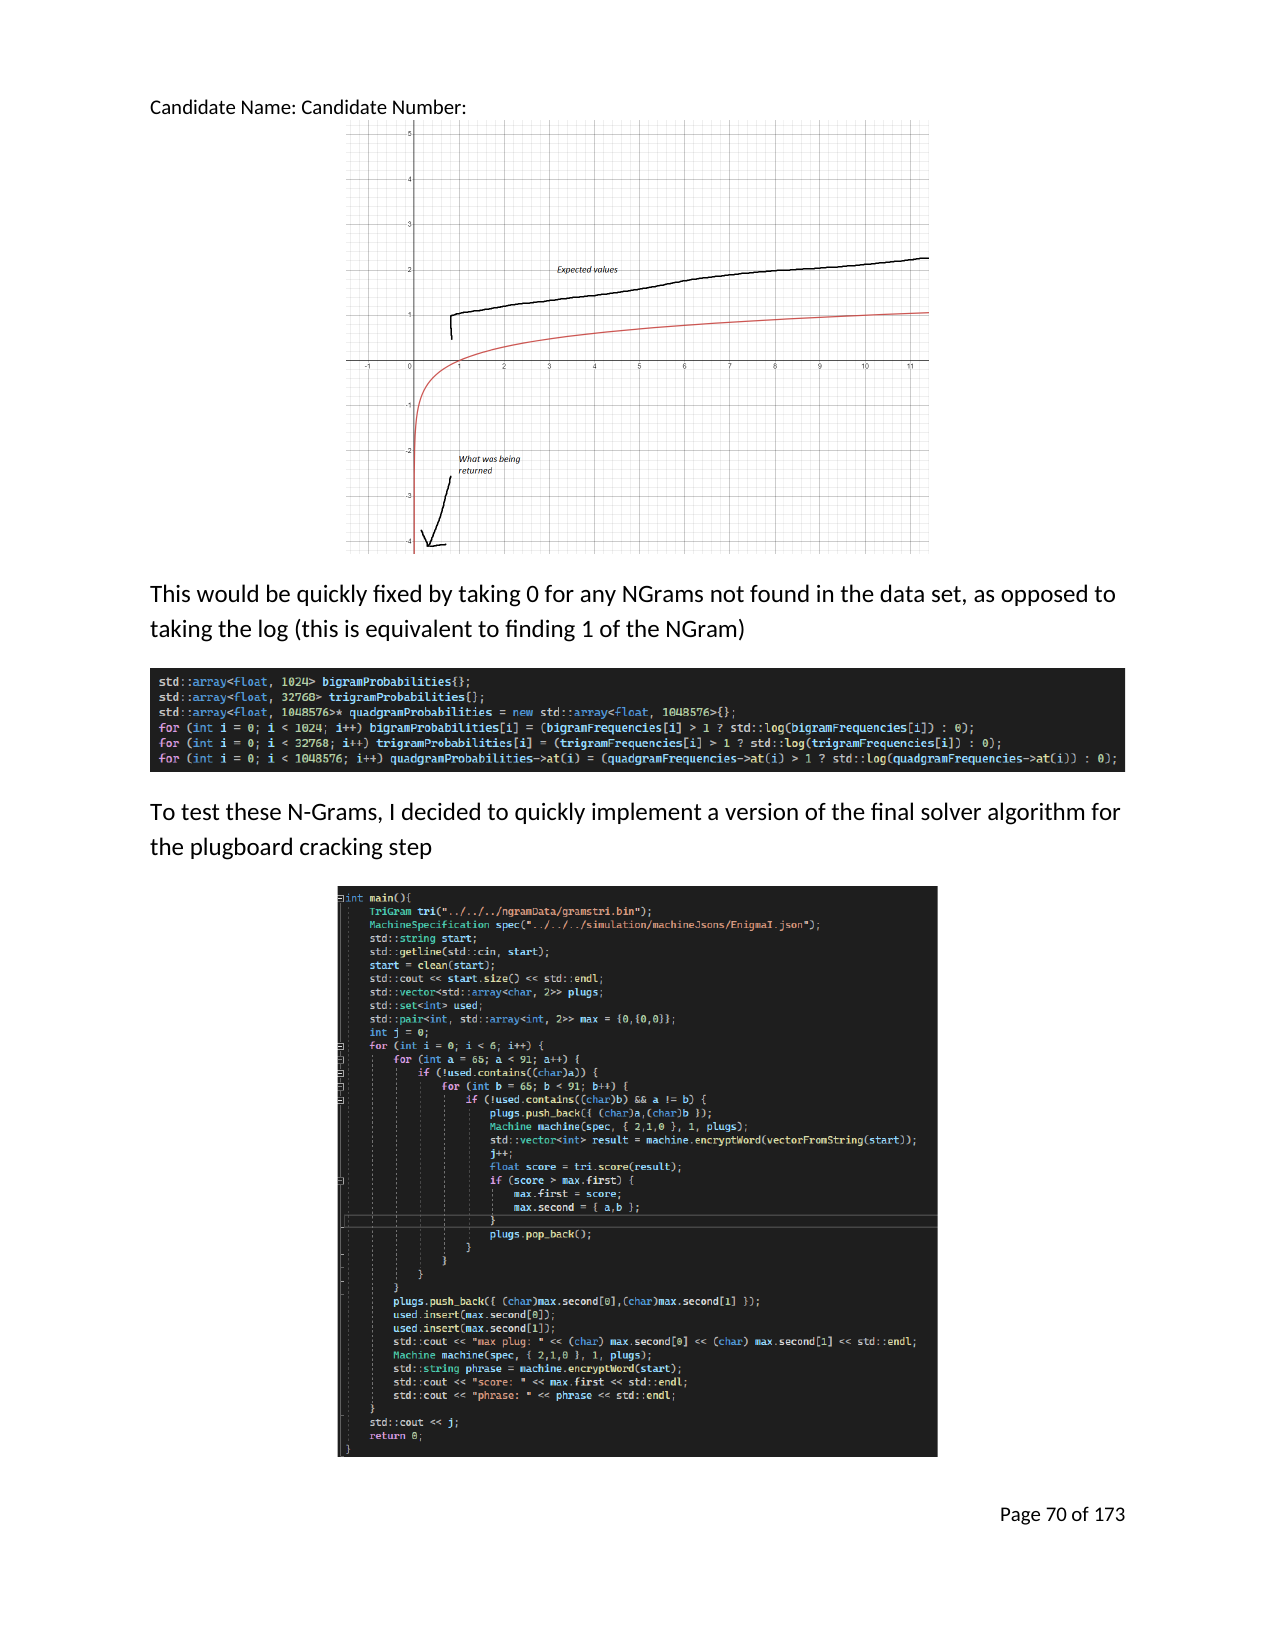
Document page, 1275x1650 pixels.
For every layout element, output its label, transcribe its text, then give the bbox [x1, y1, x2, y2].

picture [346, 120, 929, 554]
picture [150, 668, 1125, 772]
text To test these N-Grams, I decided to quickly implement a version of the final solver algorithm for the plugboard cracking step [150, 796, 1125, 861]
text This would be quickly fixed by taking 0 for any NGrams not found in the data set, as opposed to taking the log (this is equivalent to finding 1 of the NGram) [150, 578, 1125, 643]
picture [337, 886, 938, 1457]
